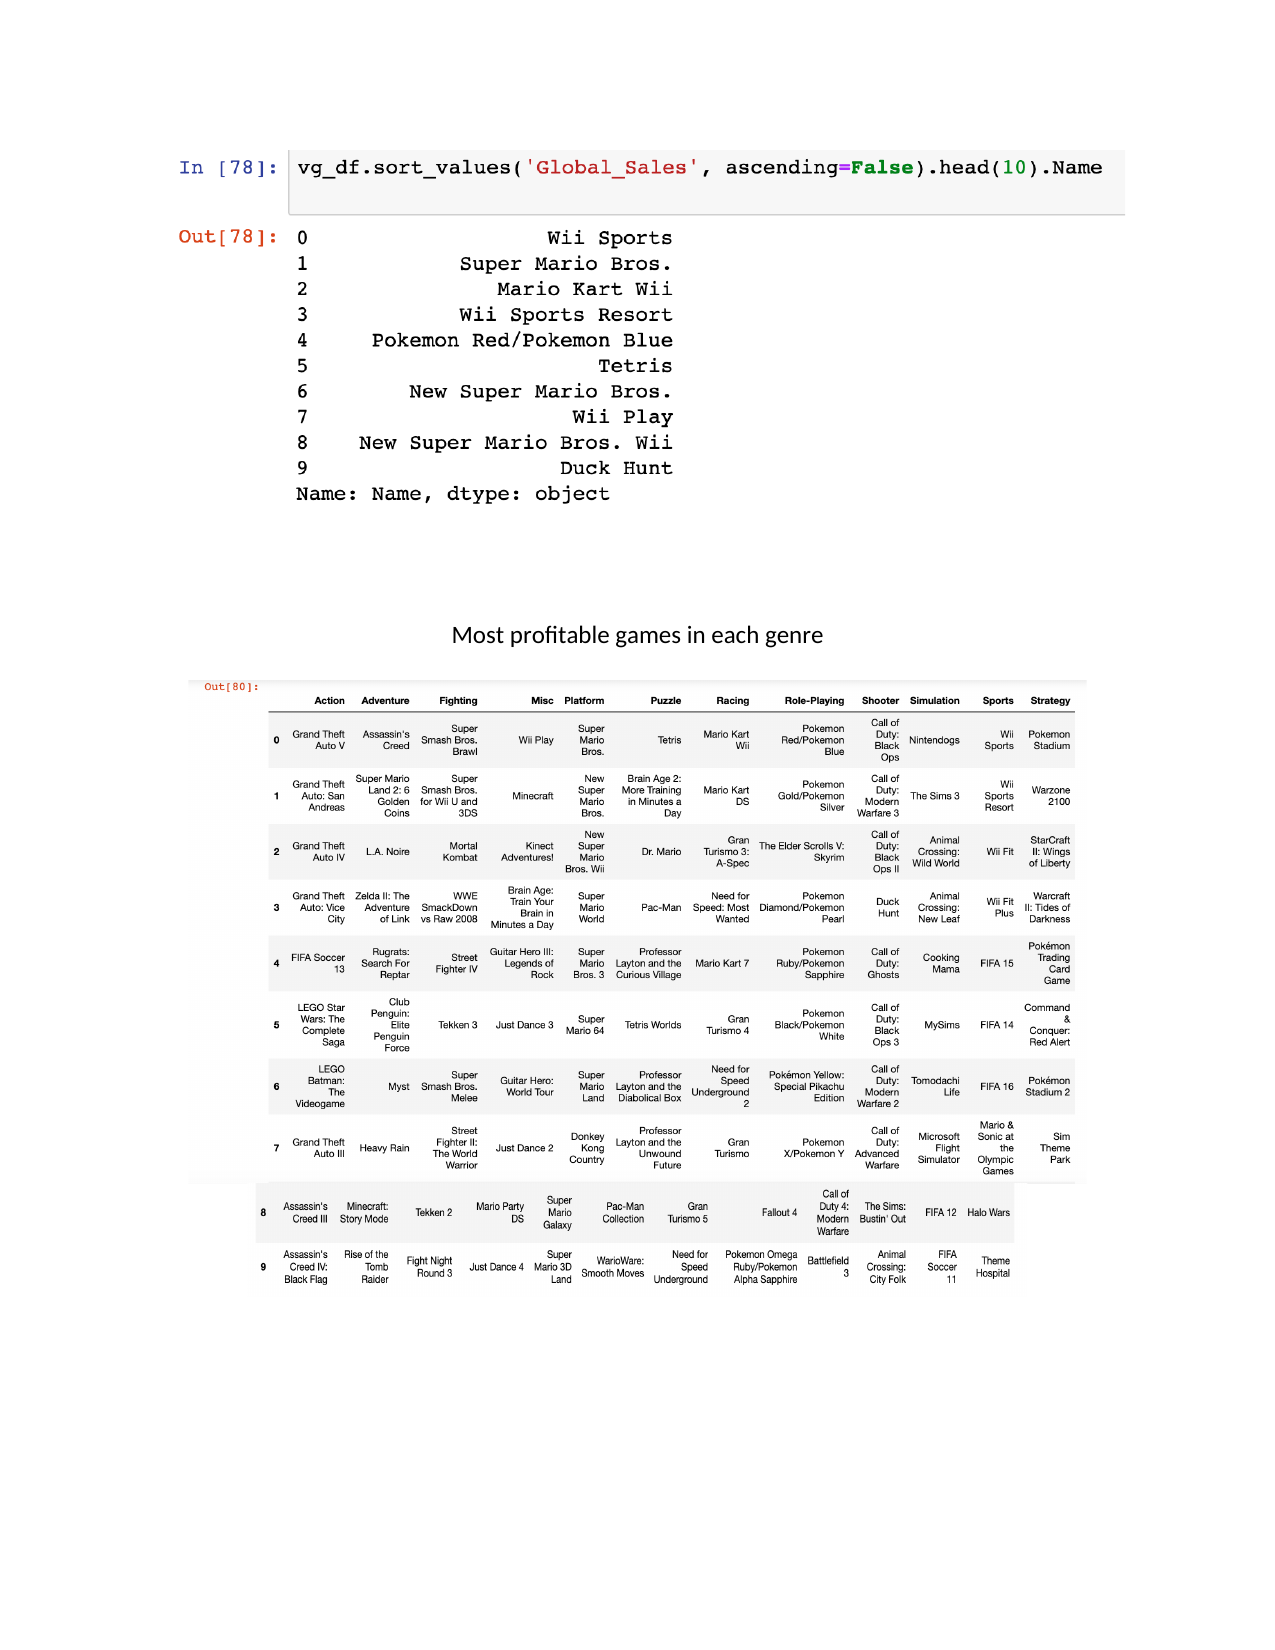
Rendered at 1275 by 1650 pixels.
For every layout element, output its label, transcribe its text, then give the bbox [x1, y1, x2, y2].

text Most profitable games in each genre [150, 619, 1125, 650]
picture [188, 680, 1087, 1297]
picture [150, 150, 1125, 528]
